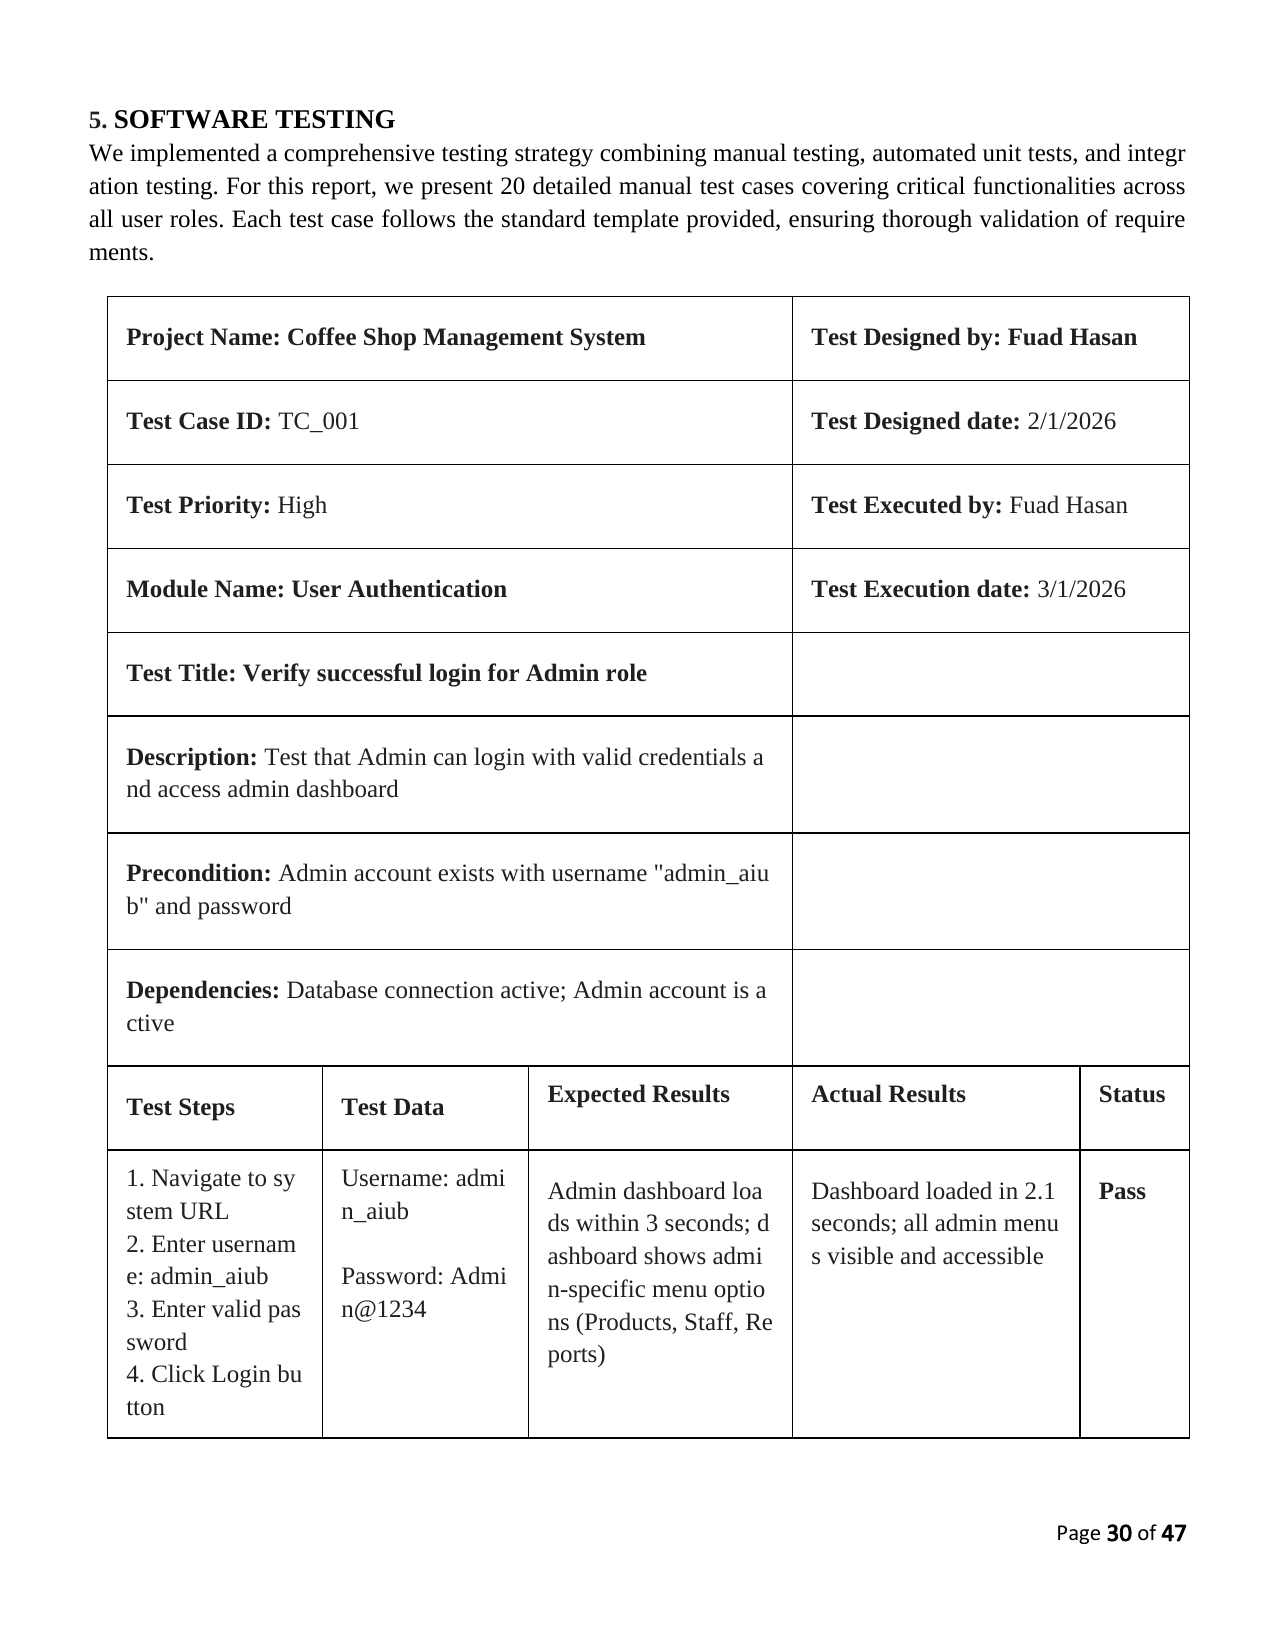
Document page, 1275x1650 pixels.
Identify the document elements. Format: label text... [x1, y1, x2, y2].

table_cell 1. Navigate to system URL 2. Enter username: admin_aiub 3. Enter valid password 4. Click Login button [108, 1151, 322, 1437]
table_cell Actual Results [793, 1067, 1079, 1149]
table_cell Status [1081, 1067, 1189, 1149]
table_cell [793, 950, 1189, 1065]
table_cell Test Steps [108, 1067, 322, 1149]
table_cell Test Priority: High [108, 465, 792, 547]
table_cell [793, 834, 1189, 949]
table_cell Dependencies: Database connection active; Admin account is active [108, 950, 792, 1065]
table_cell Pass [1081, 1151, 1189, 1437]
table_cell Username: admin_aiub Password: Admin@1234 [323, 1151, 528, 1437]
table_cell Expected Results [529, 1067, 792, 1149]
table_cell Test Title: Verify successful login for Admin role [108, 633, 792, 715]
table_cell [793, 717, 1189, 832]
table_cell Dashboard loaded in 2.1 seconds; all admin menus visible and accessible [793, 1151, 1079, 1437]
table_cell Test Executed by: Fuad Hasan [793, 465, 1189, 547]
subtitle SOFTWARE TESTING We implemented a comprehensive testing strategy combining manual testing, automated unit tests, and integration testing. For this report, we present 20 detailed manual test cases covering critical functionalities across all user roles. Each test case follows the standard template provided, ensuring thorough validation of requirements. [88, 103, 1186, 266]
table_cell Module Name: User Authentication [108, 549, 792, 631]
table_cell Test Data [323, 1067, 528, 1149]
table_cell Precondition: Admin account exists with username "admin_aiub" and password [108, 834, 792, 949]
table_cell Test Case ID: TC_001 [108, 381, 792, 463]
table_header Test Designed by: Fuad Hasan [793, 297, 1189, 379]
table_cell Test Execution date: 3/1/2026 [793, 549, 1189, 631]
table_header Project Name: Coffee Shop Management System [108, 297, 792, 379]
table_cell Admin dashboard loads within 3 seconds; dashboard shows admin-specific menu options (Products, Staff, Reports) [529, 1151, 792, 1437]
table_cell Description: Test that Admin can login with valid credentials and access admin dashboard [108, 717, 792, 832]
table_cell Test Designed date: 2/1/2026 [793, 381, 1189, 463]
table_cell [793, 633, 1189, 715]
